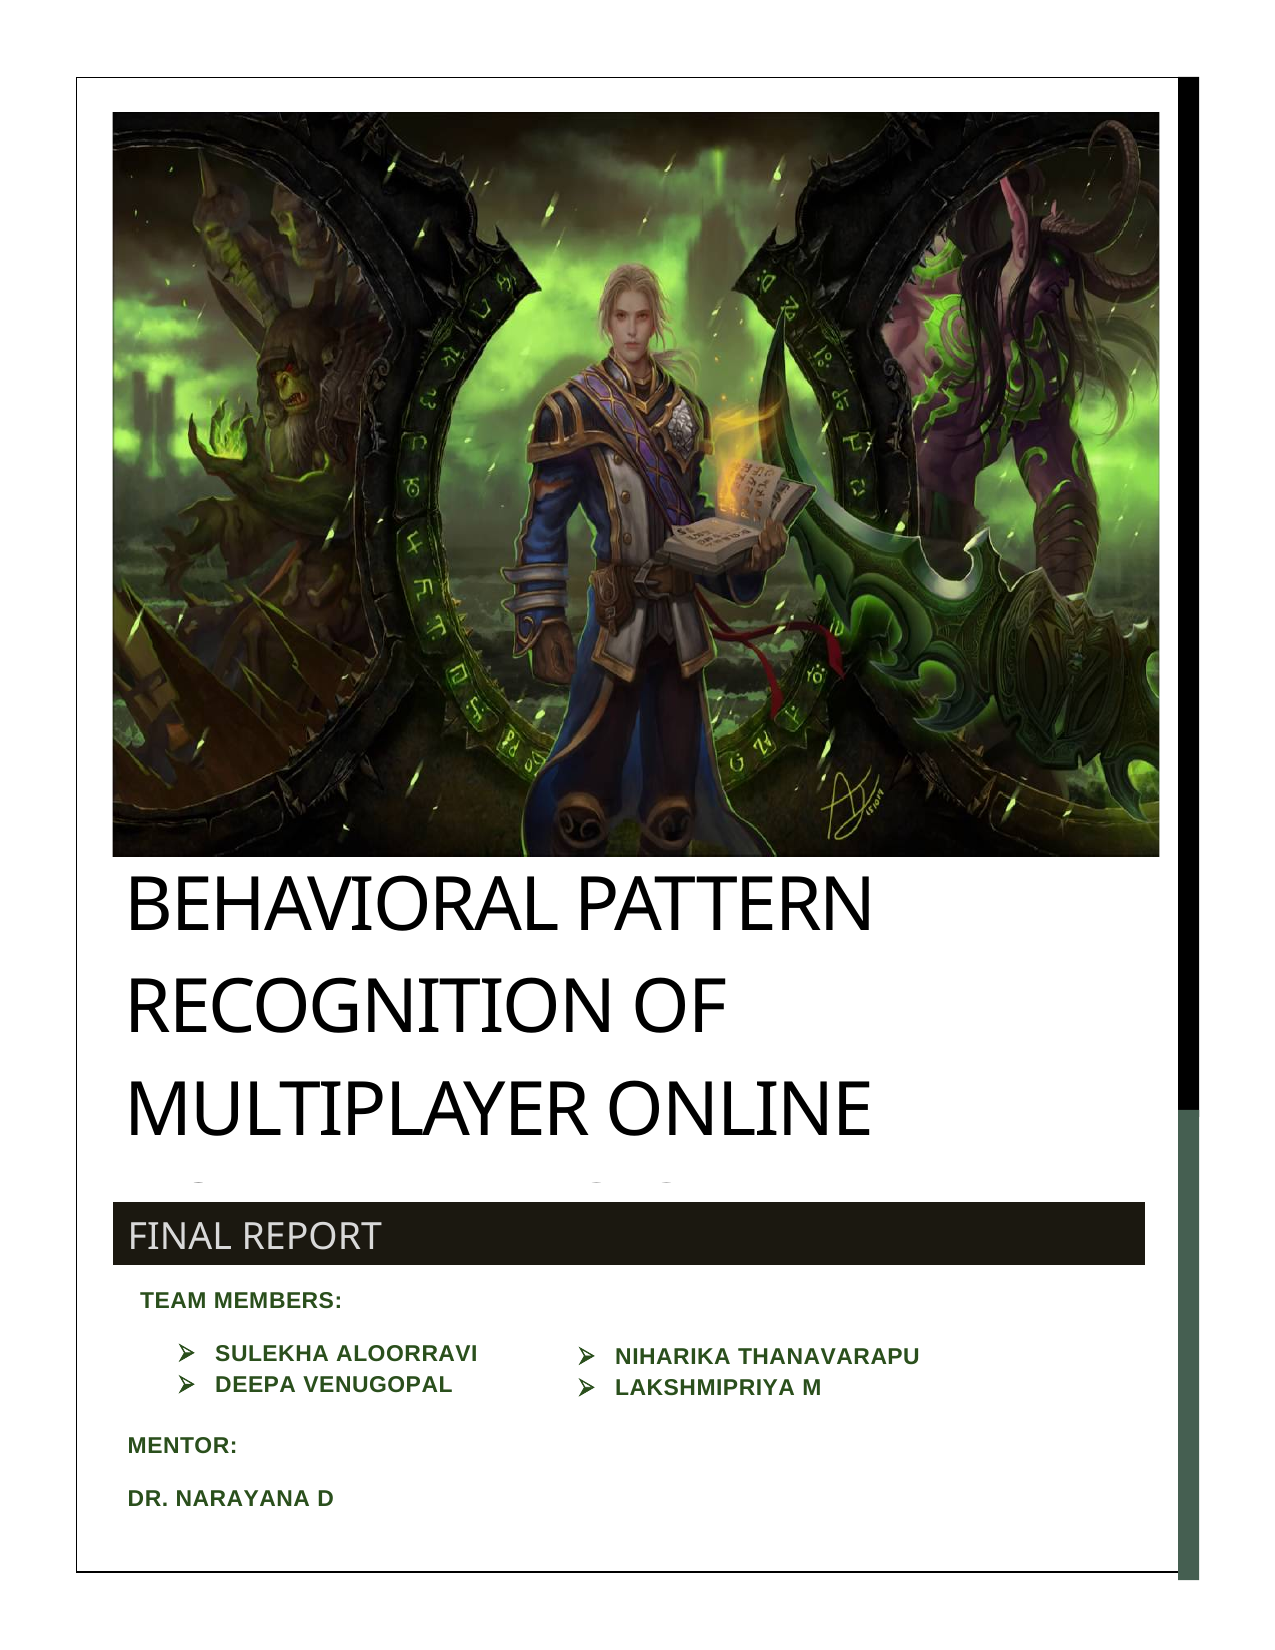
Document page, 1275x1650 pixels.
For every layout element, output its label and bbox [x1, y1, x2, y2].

picture [112, 112, 1160, 857]
